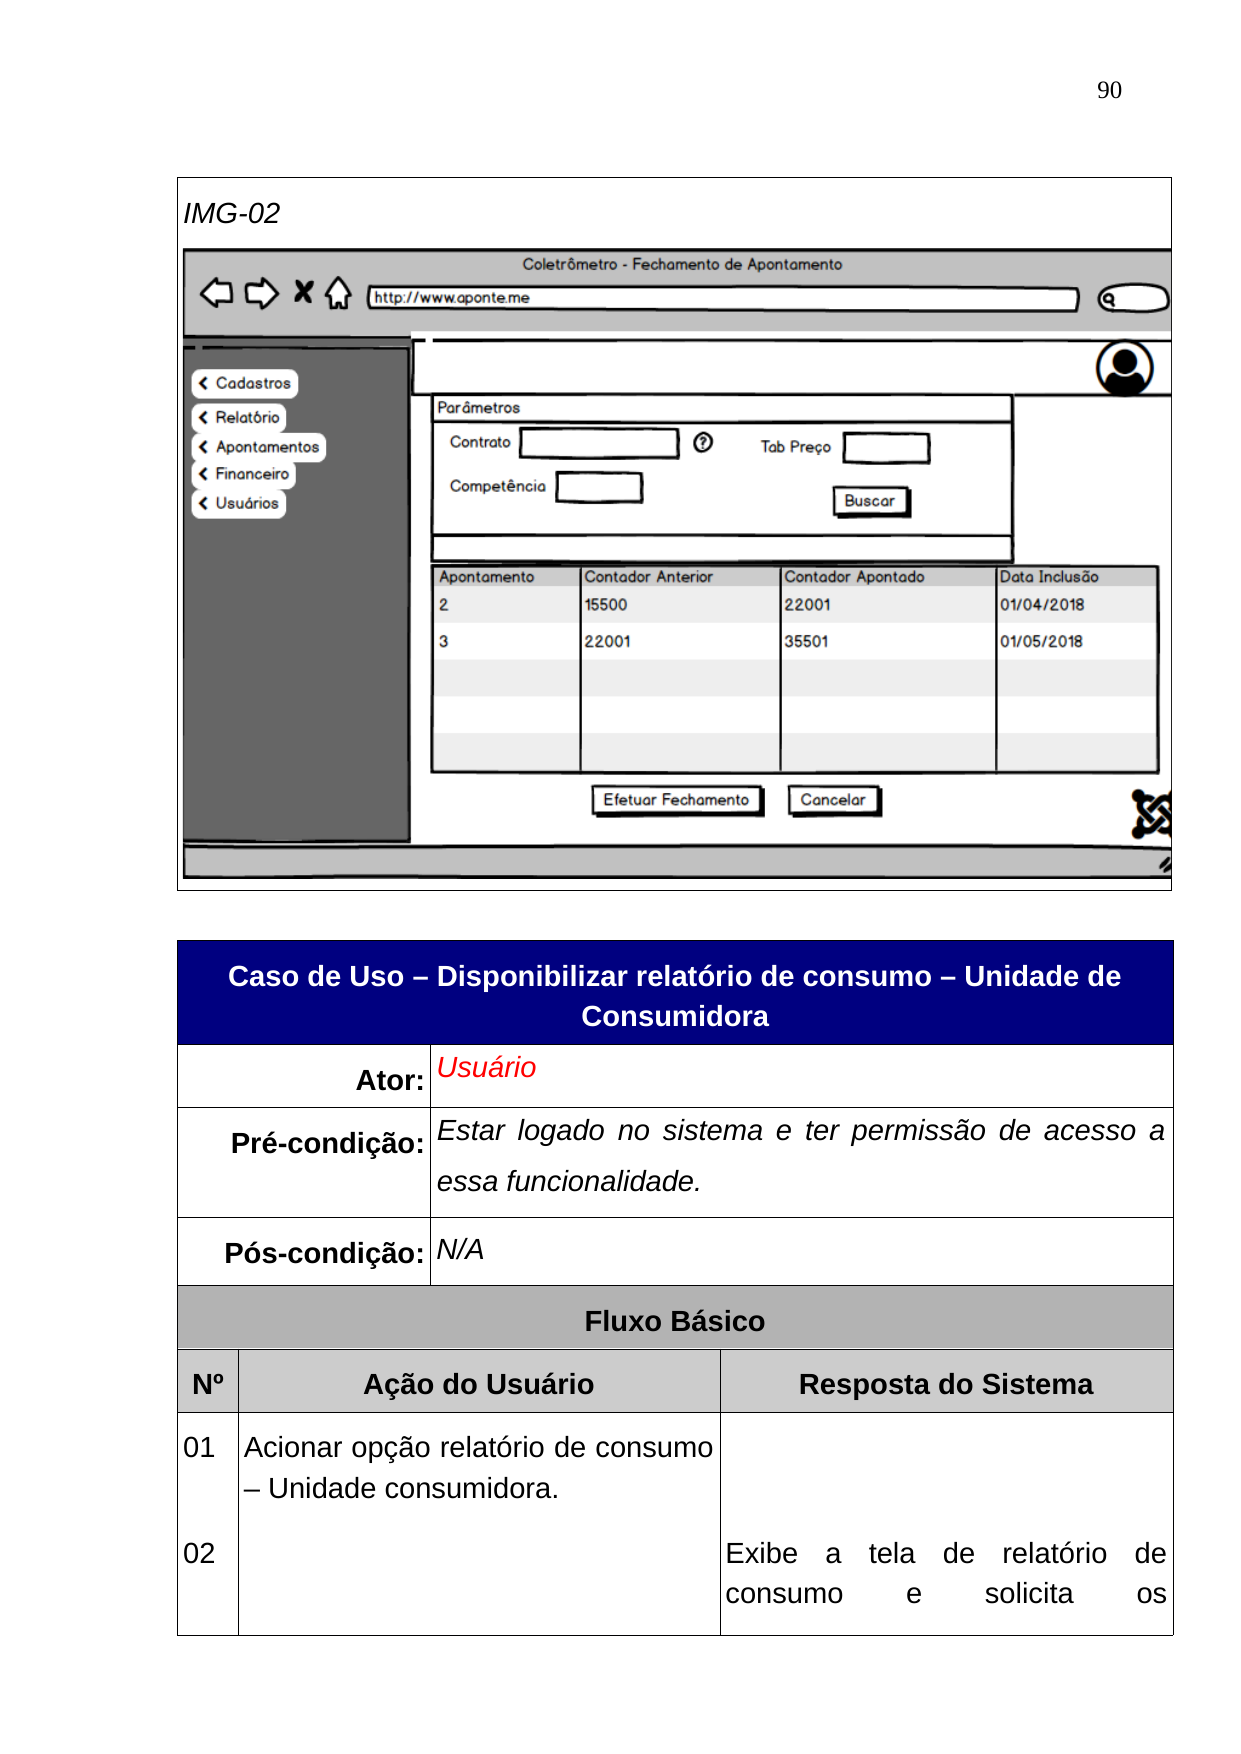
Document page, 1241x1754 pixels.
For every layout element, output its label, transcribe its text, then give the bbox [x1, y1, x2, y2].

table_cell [721, 1413, 1173, 1634]
table_cell Pré-condição: [178, 1108, 430, 1217]
table_cell Resposta do Sistema [721, 1350, 1173, 1412]
table_cell 01 02 03 04 [178, 1413, 238, 1634]
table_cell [239, 1413, 720, 1634]
table_cell Ação do Usuário [239, 1350, 720, 1412]
table_cell Nº [178, 1350, 238, 1412]
table_cell Pós-condição: [178, 1218, 430, 1285]
table_header Caso de Uso – Disponibilizar relatório de consumo – Unidade de Consumidora [178, 941, 1173, 1044]
table_cell N/A [431, 1218, 1173, 1285]
table_cell Ator: [178, 1045, 430, 1107]
picture [182, 248, 1172, 879]
table_cell Fluxo Básico [178, 1286, 1173, 1348]
table_cell Usuário [431, 1045, 1173, 1107]
table_cell IMG-01 IMG-02 [178, 178, 1171, 889]
table_cell Estar logado no sistema e ter permissão de acesso a essa funcionalidade. [431, 1108, 1173, 1217]
